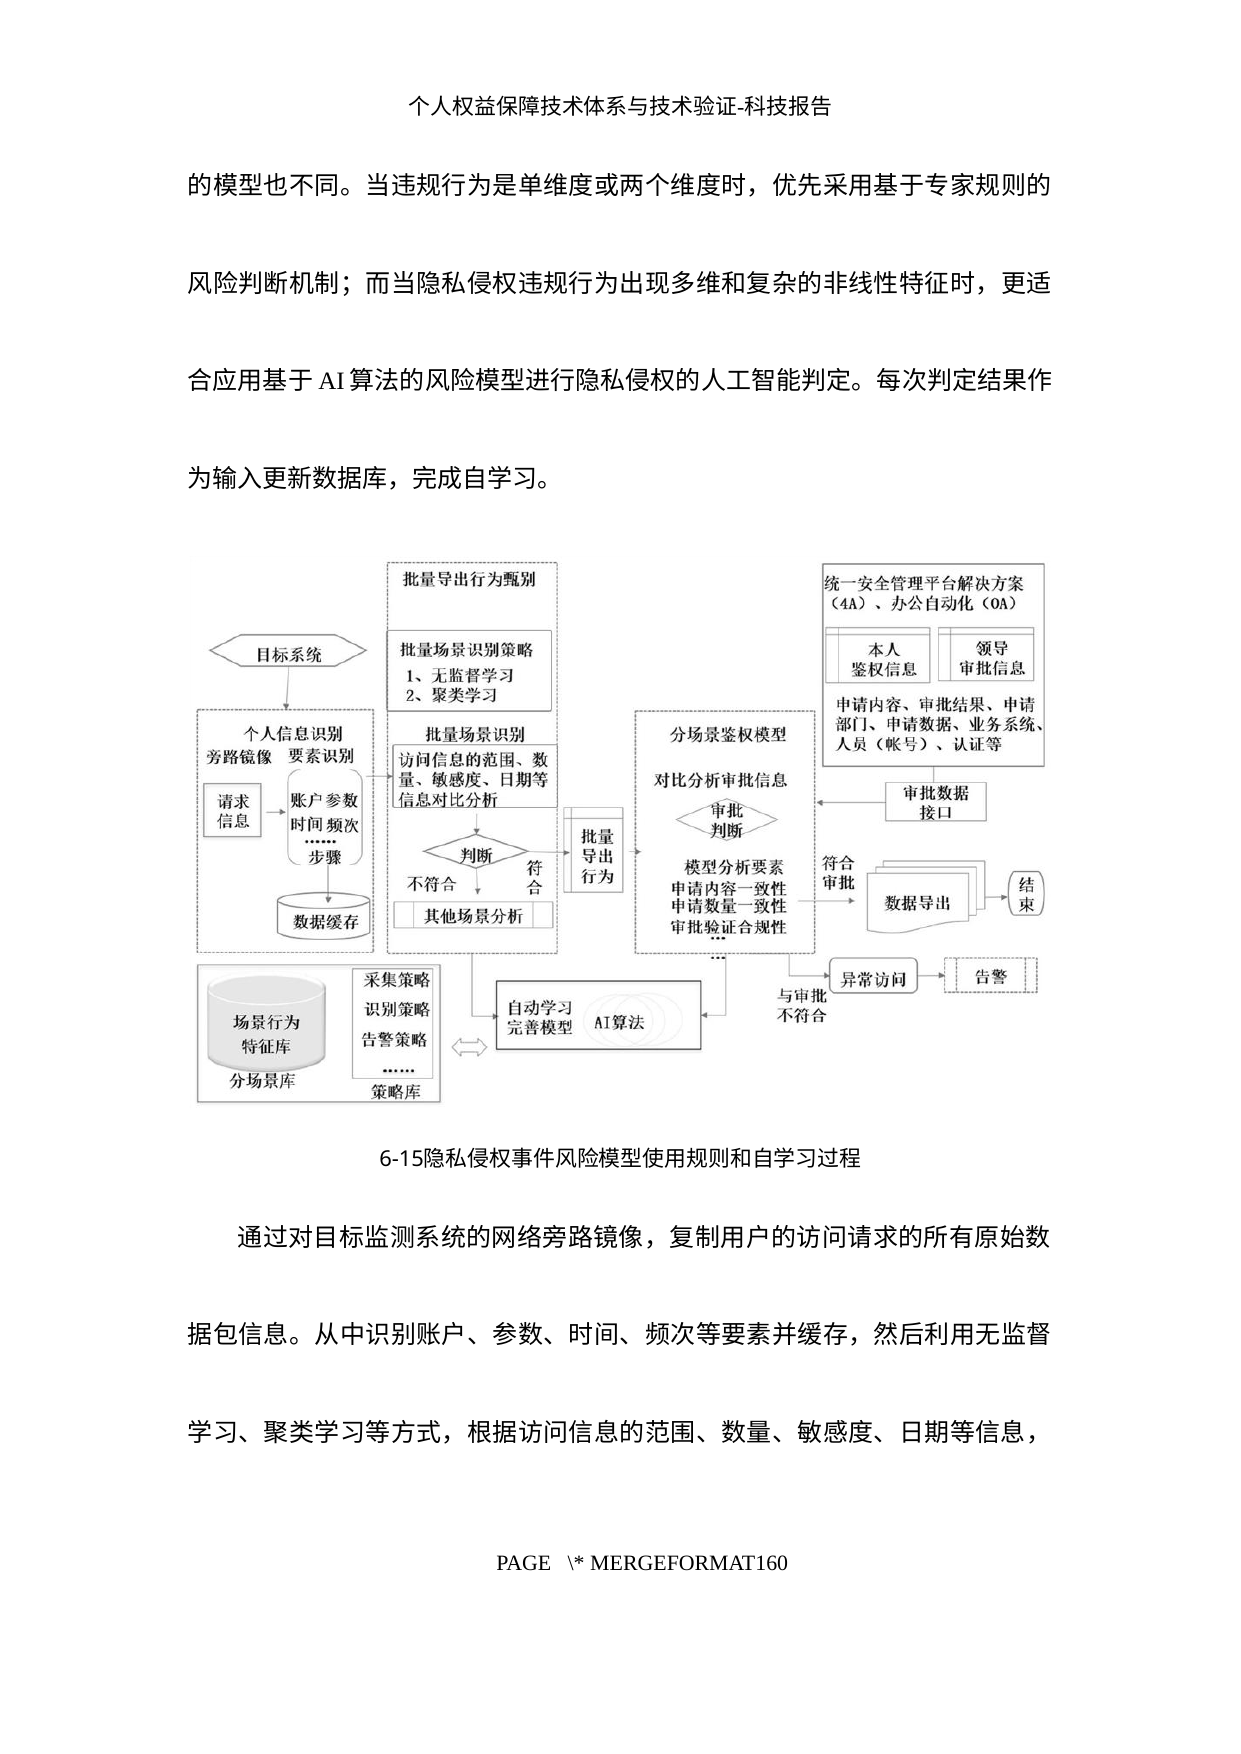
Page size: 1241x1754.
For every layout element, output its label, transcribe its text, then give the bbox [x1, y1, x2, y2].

picture [189, 556, 1051, 1110]
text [187, 151, 1053, 509]
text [187, 1203, 1053, 1463]
